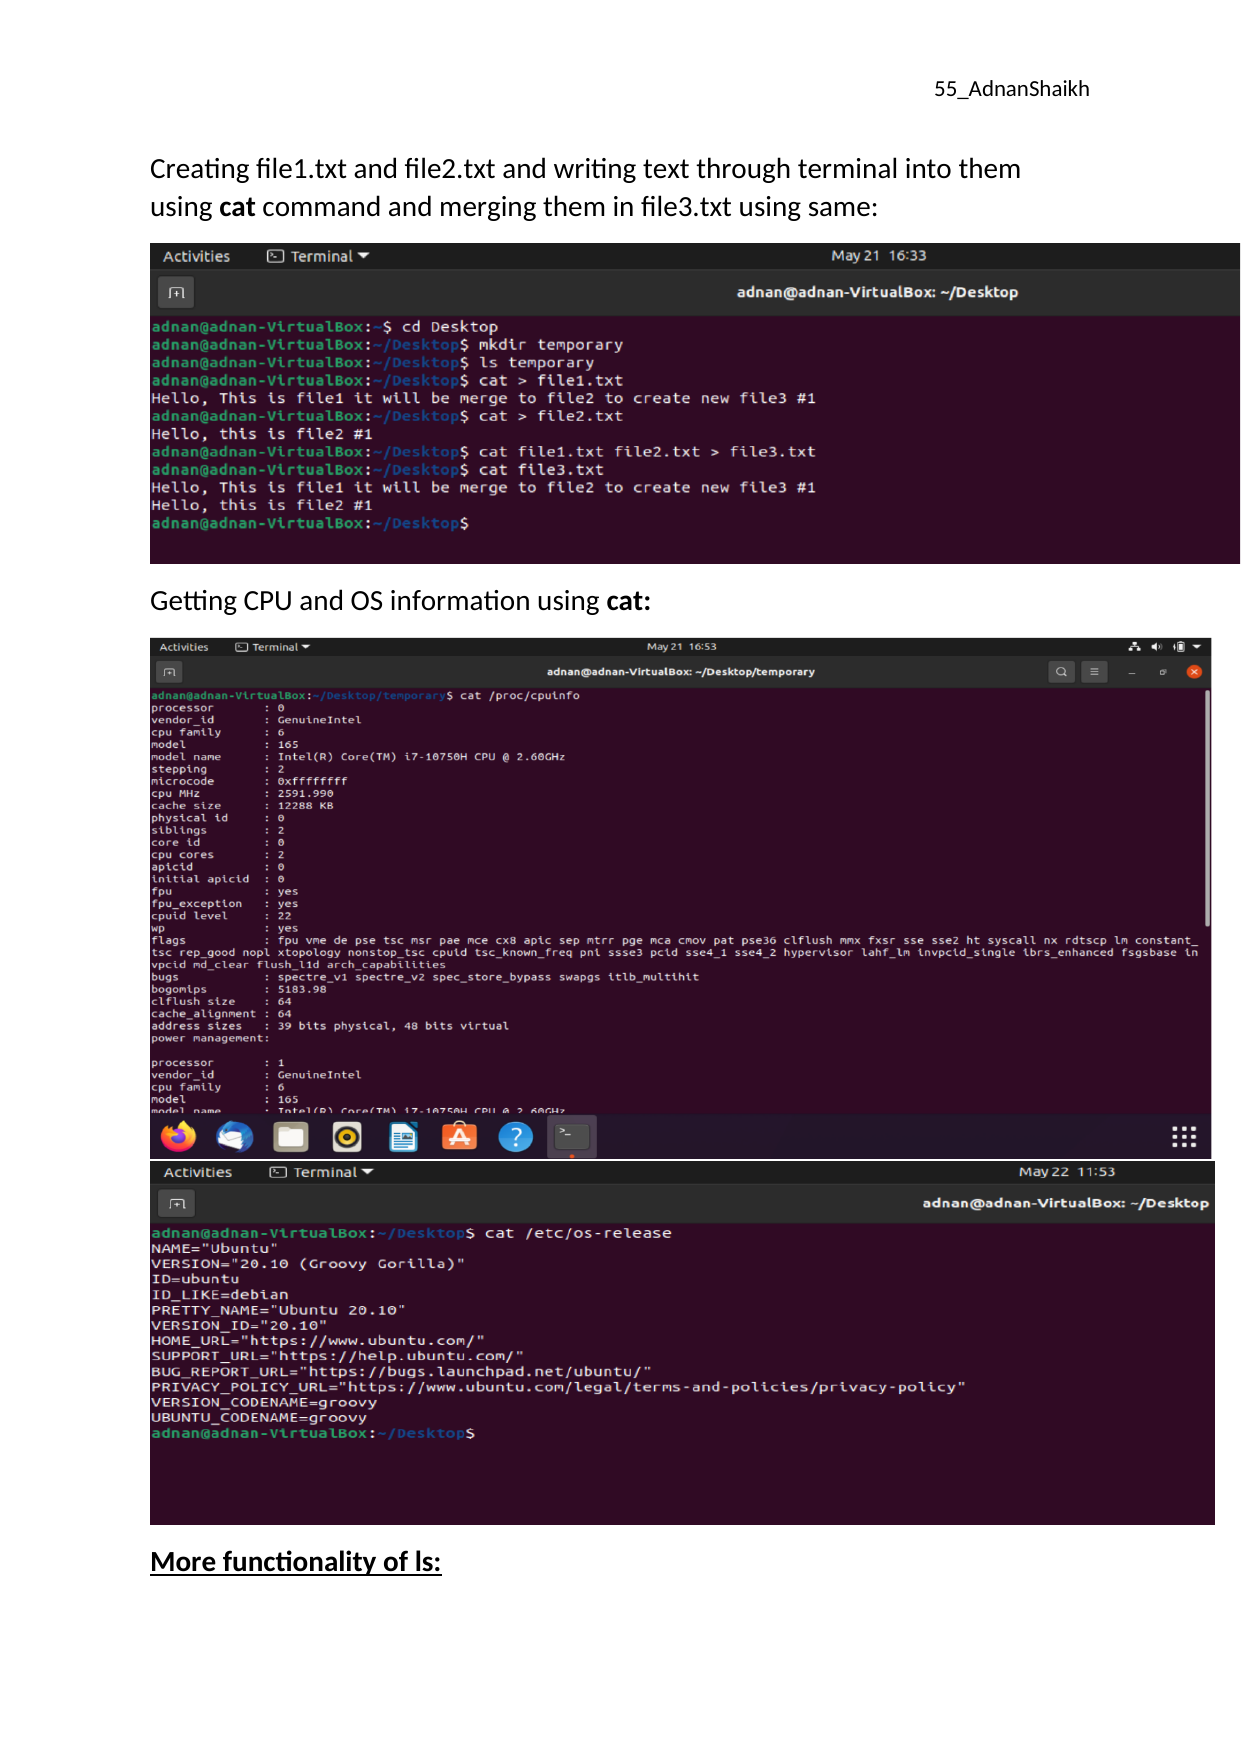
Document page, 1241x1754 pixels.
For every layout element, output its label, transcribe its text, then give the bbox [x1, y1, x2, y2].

text Getting CPU and OS information using cat: [150, 582, 1090, 618]
picture [150, 243, 1241, 564]
picture [150, 637, 1212, 1159]
picture [150, 1161, 1215, 1525]
text More functionality of ls: [150, 1543, 1090, 1579]
text Creating file1.txt and file2.txt and writing text through terminal into them using cat command and merging them in file3.txt using same: [150, 150, 1090, 224]
